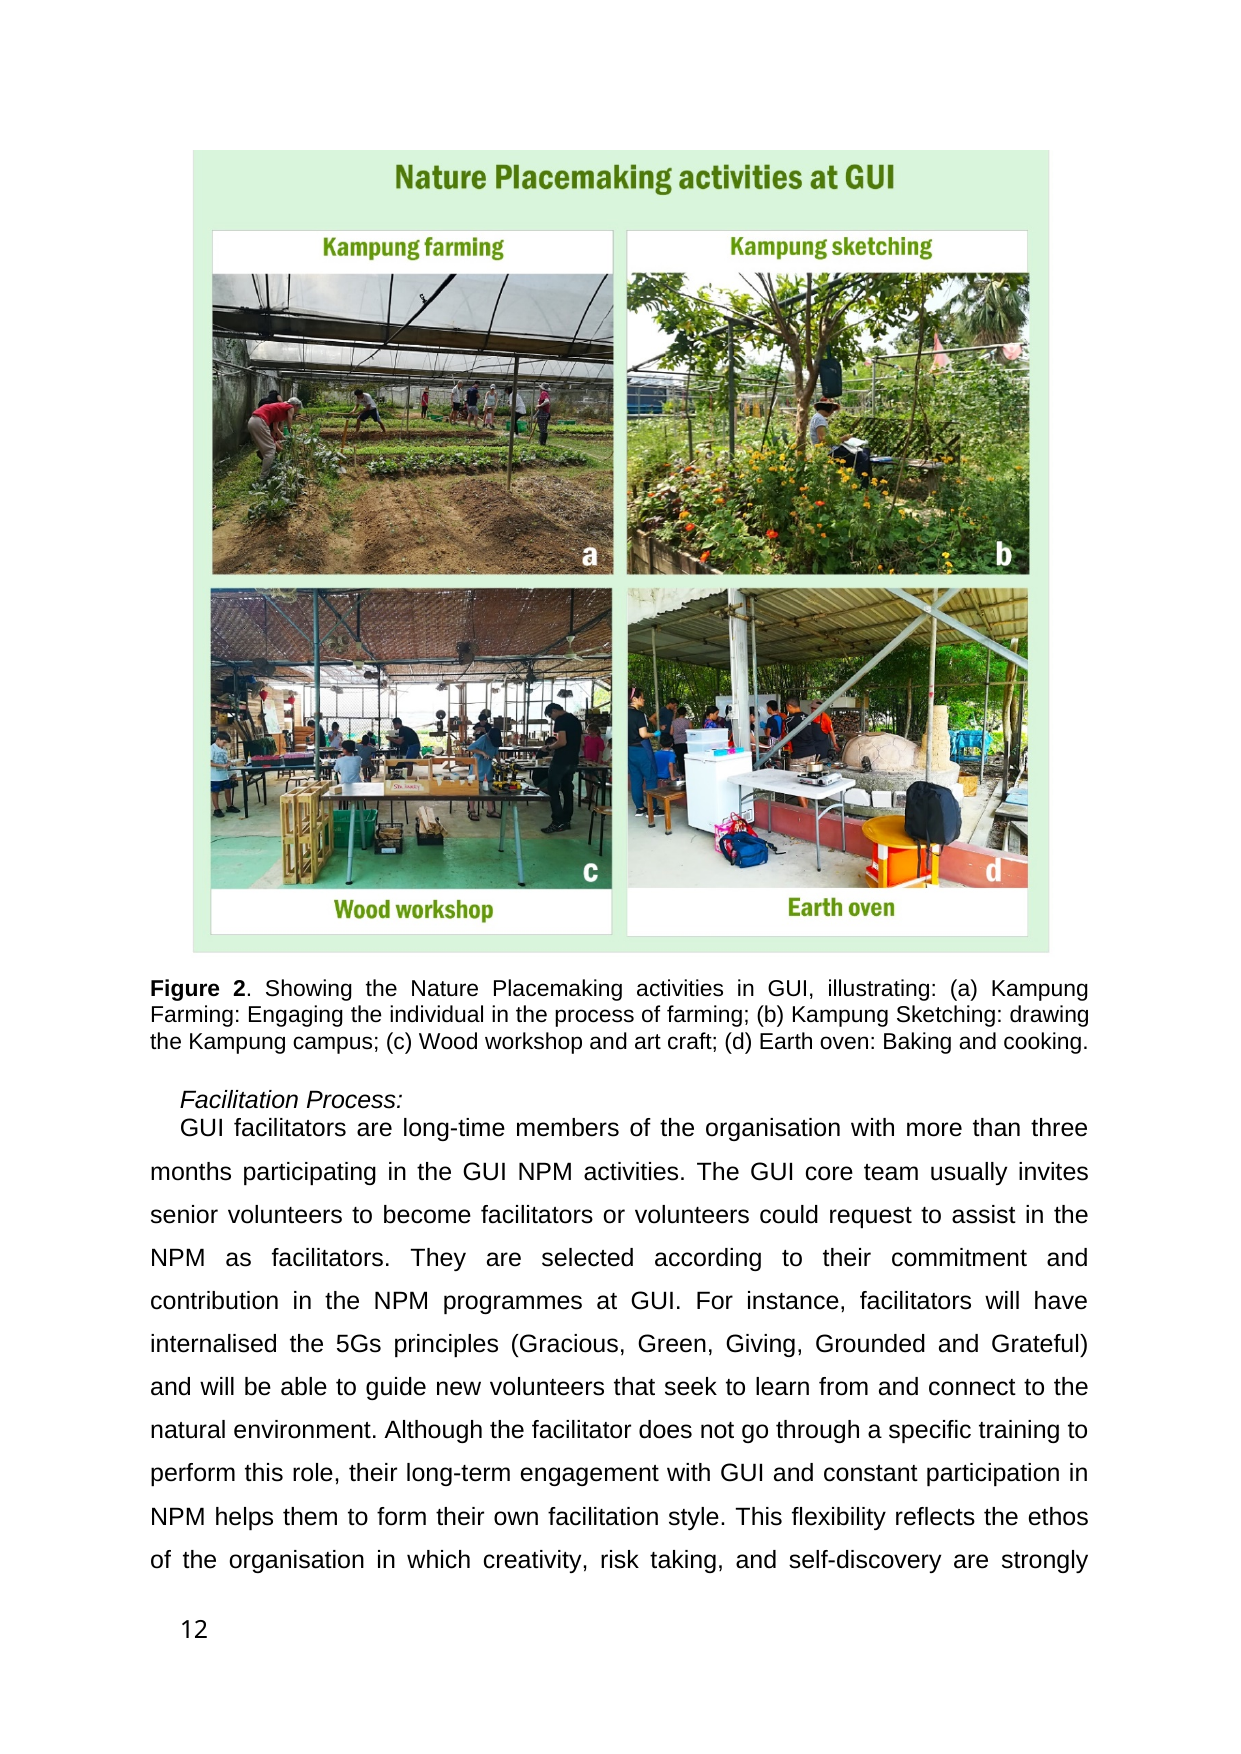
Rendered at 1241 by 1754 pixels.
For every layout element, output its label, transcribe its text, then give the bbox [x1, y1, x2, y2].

picture [170, 150, 1070, 975]
text Figure 2. Showing the Nature Placemaking activities in GUI, illustrating: (a) Kampung Farming: Engaging the individual in the process of farming; (b) Kampung Sketching: drawing the Kampung campus; (c) Wood workshop and art craft; (d) Earth oven: Baking and cooking. [150, 975, 1090, 1054]
subtitle Facilitation Process: [150, 1084, 1090, 1113]
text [150, 1113, 1090, 1573]
